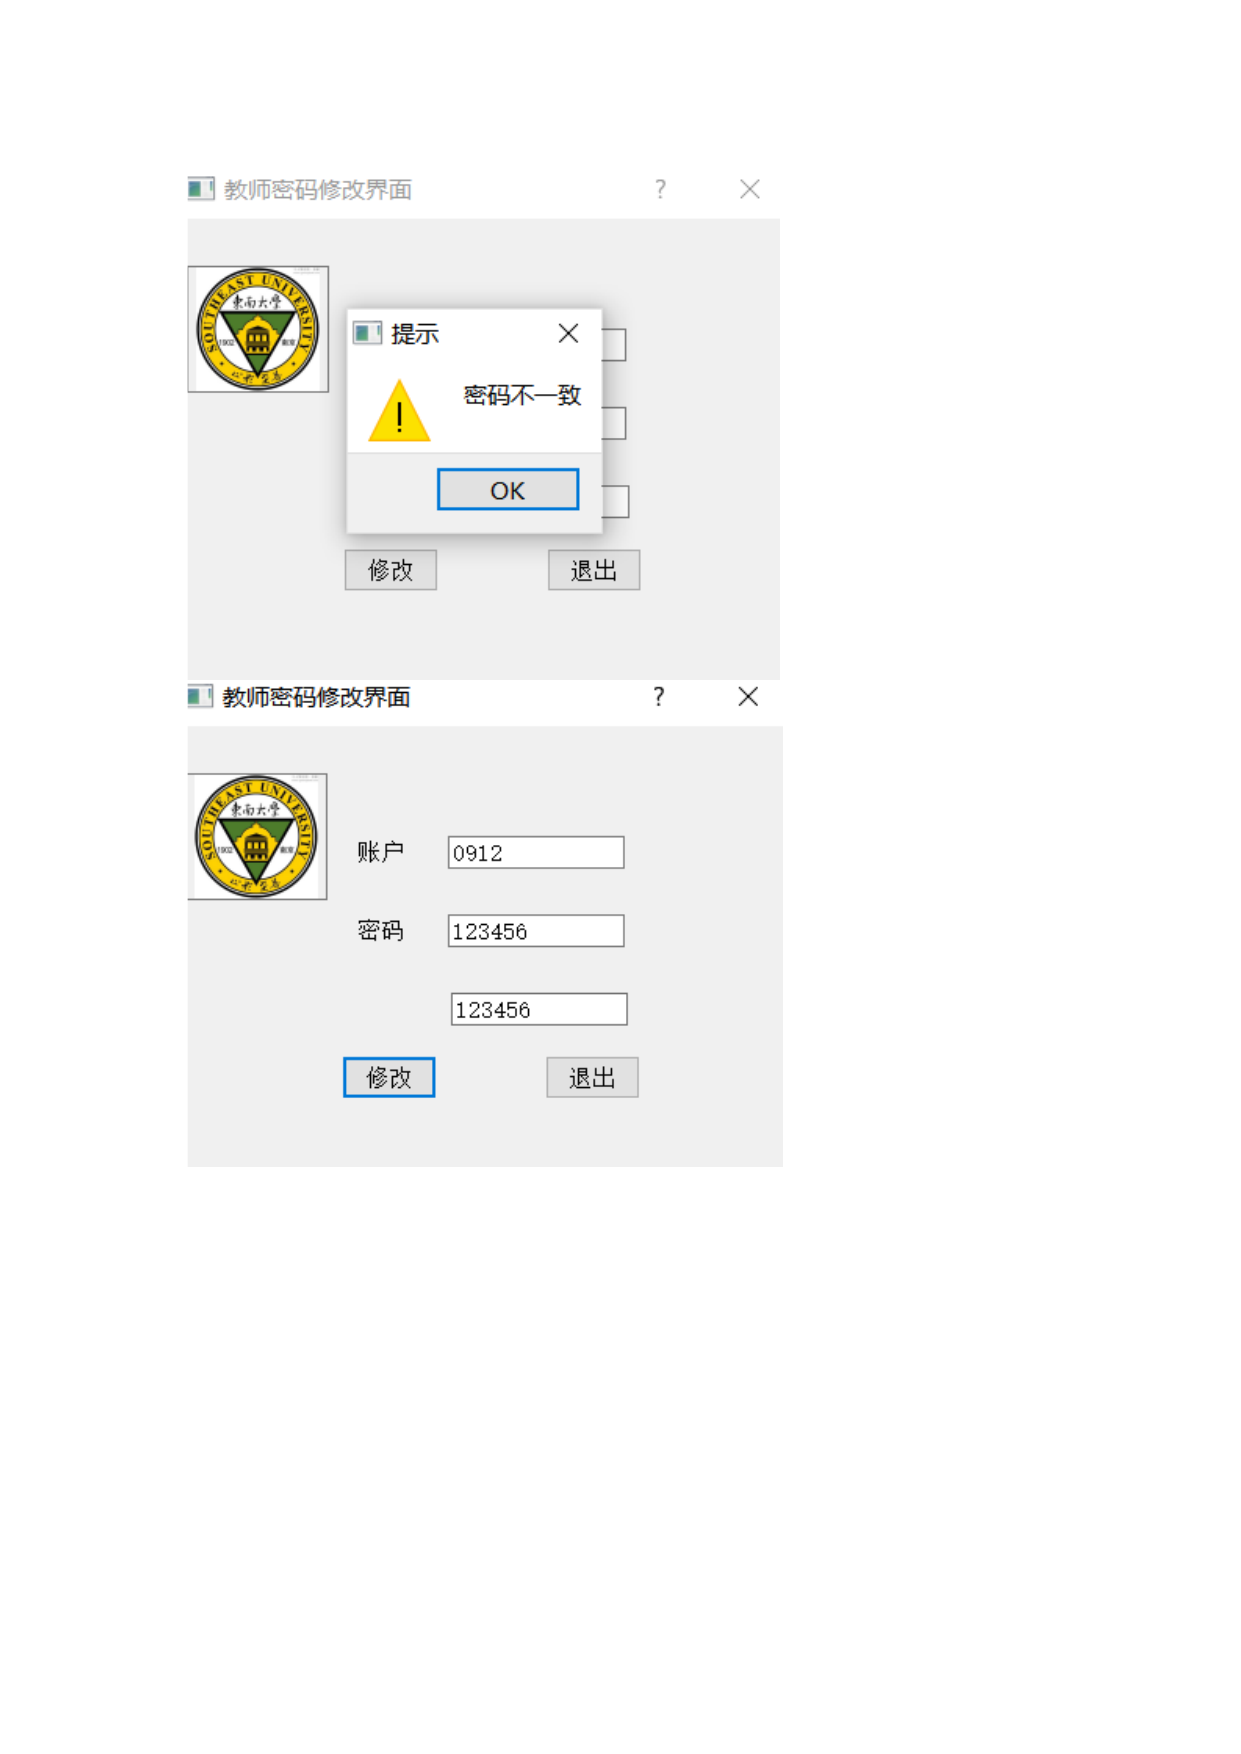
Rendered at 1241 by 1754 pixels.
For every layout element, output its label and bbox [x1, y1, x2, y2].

picture [187, 682, 783, 1167]
picture [187, 162, 780, 680]
